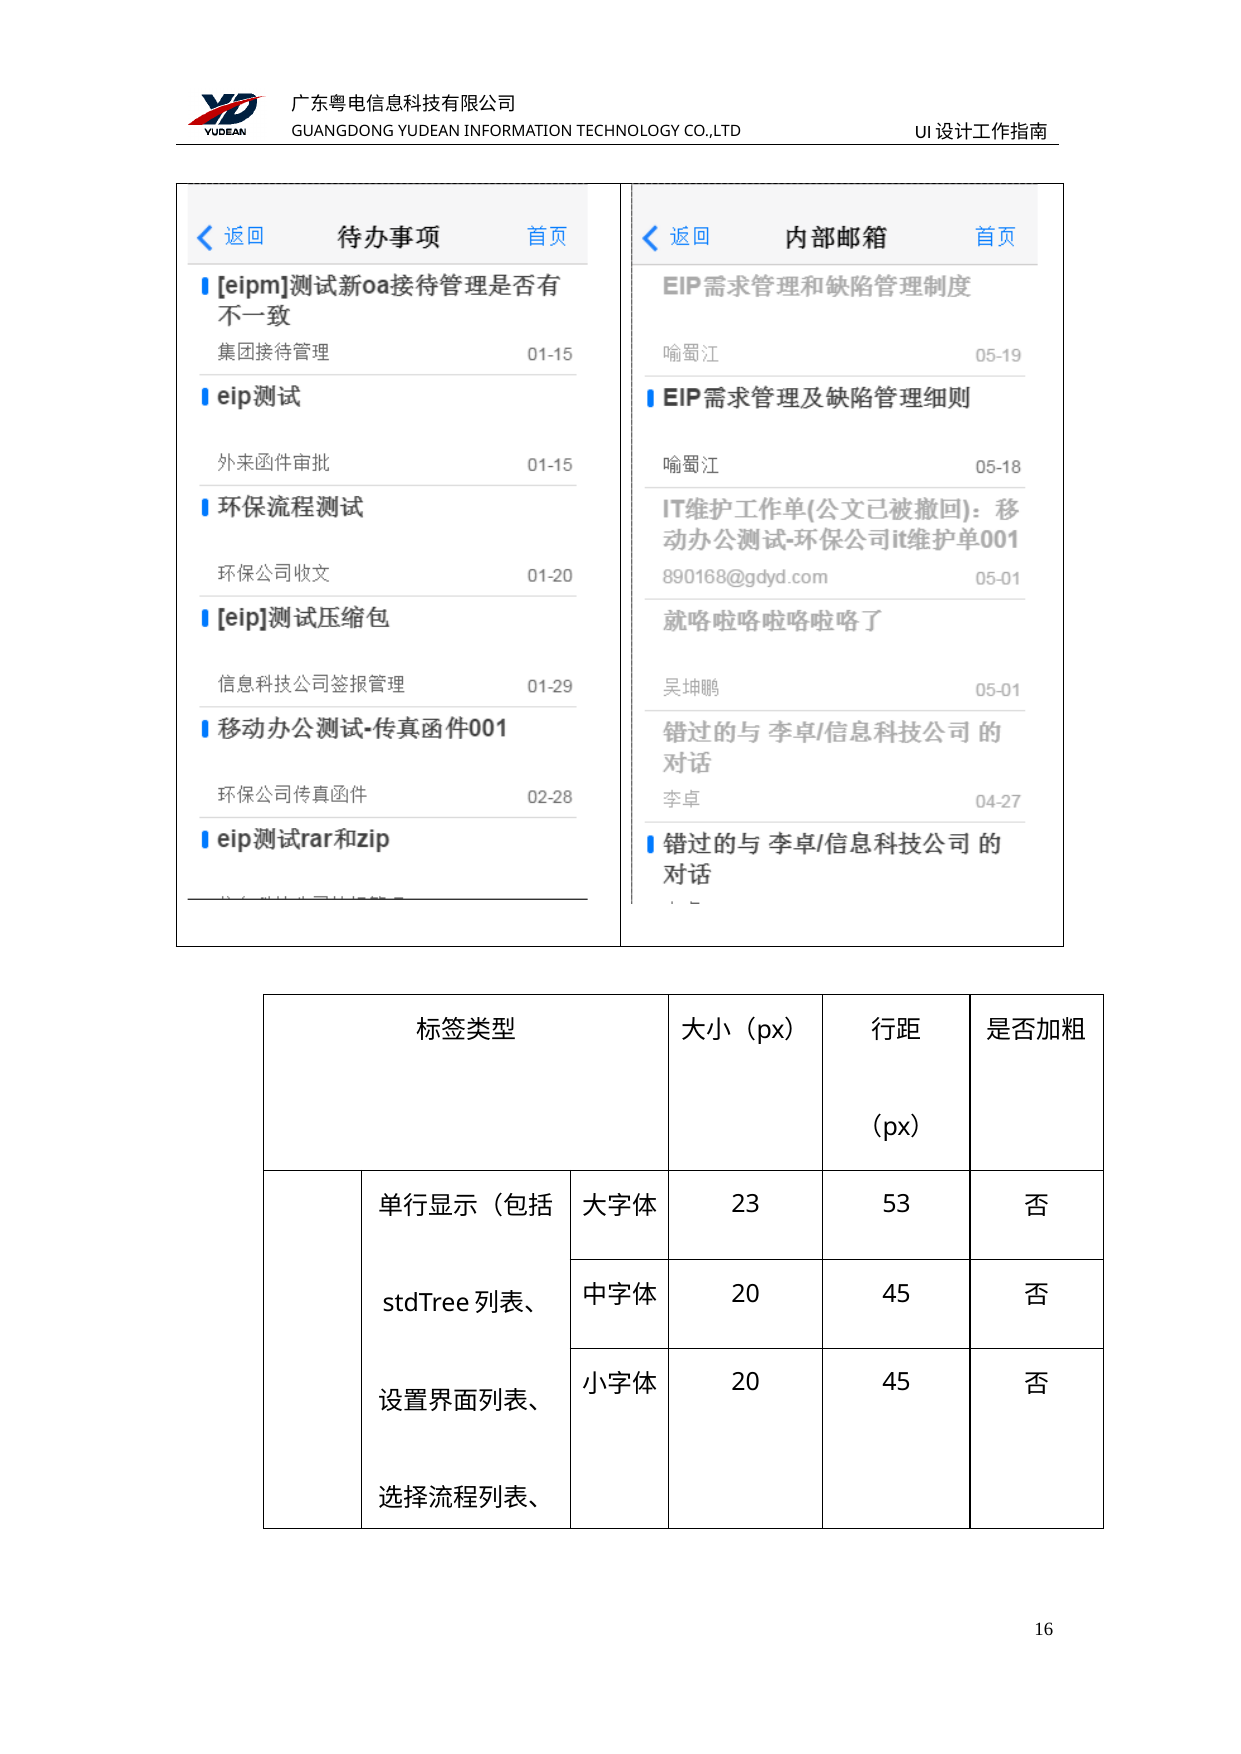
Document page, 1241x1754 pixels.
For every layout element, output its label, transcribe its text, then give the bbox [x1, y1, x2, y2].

table_header [621, 184, 1063, 946]
table_cell 20 [669, 1349, 822, 1528]
table_cell 53 [823, 1171, 969, 1259]
table_cell 否 [971, 1349, 1103, 1528]
table_header 行距（px） [823, 995, 969, 1170]
table_header 是否加粗 [971, 995, 1103, 1170]
table_header [177, 184, 620, 946]
table_cell 中字体 [571, 1260, 668, 1348]
table_cell 大字体 [571, 1171, 668, 1259]
table_header 标签类型 [264, 995, 668, 1170]
picture [631, 183, 1038, 904]
table_cell 小字体 [571, 1349, 668, 1528]
table_cell 单行显示（包括stdTree列表、设置界面列表、选择流程列表、字体大小列表等） [362, 1171, 570, 1528]
table_cell 20 [669, 1260, 822, 1348]
table_cell 45 [823, 1349, 969, 1528]
table_header 大小（px） [669, 995, 822, 1170]
table_cell 否 [971, 1260, 1103, 1348]
table_cell 23 [669, 1171, 822, 1259]
table_cell 否 [971, 1171, 1103, 1259]
table_cell 列表 [264, 1171, 361, 1528]
picture [187, 88, 268, 141]
picture [187, 183, 588, 900]
table_cell 45 [823, 1260, 969, 1348]
